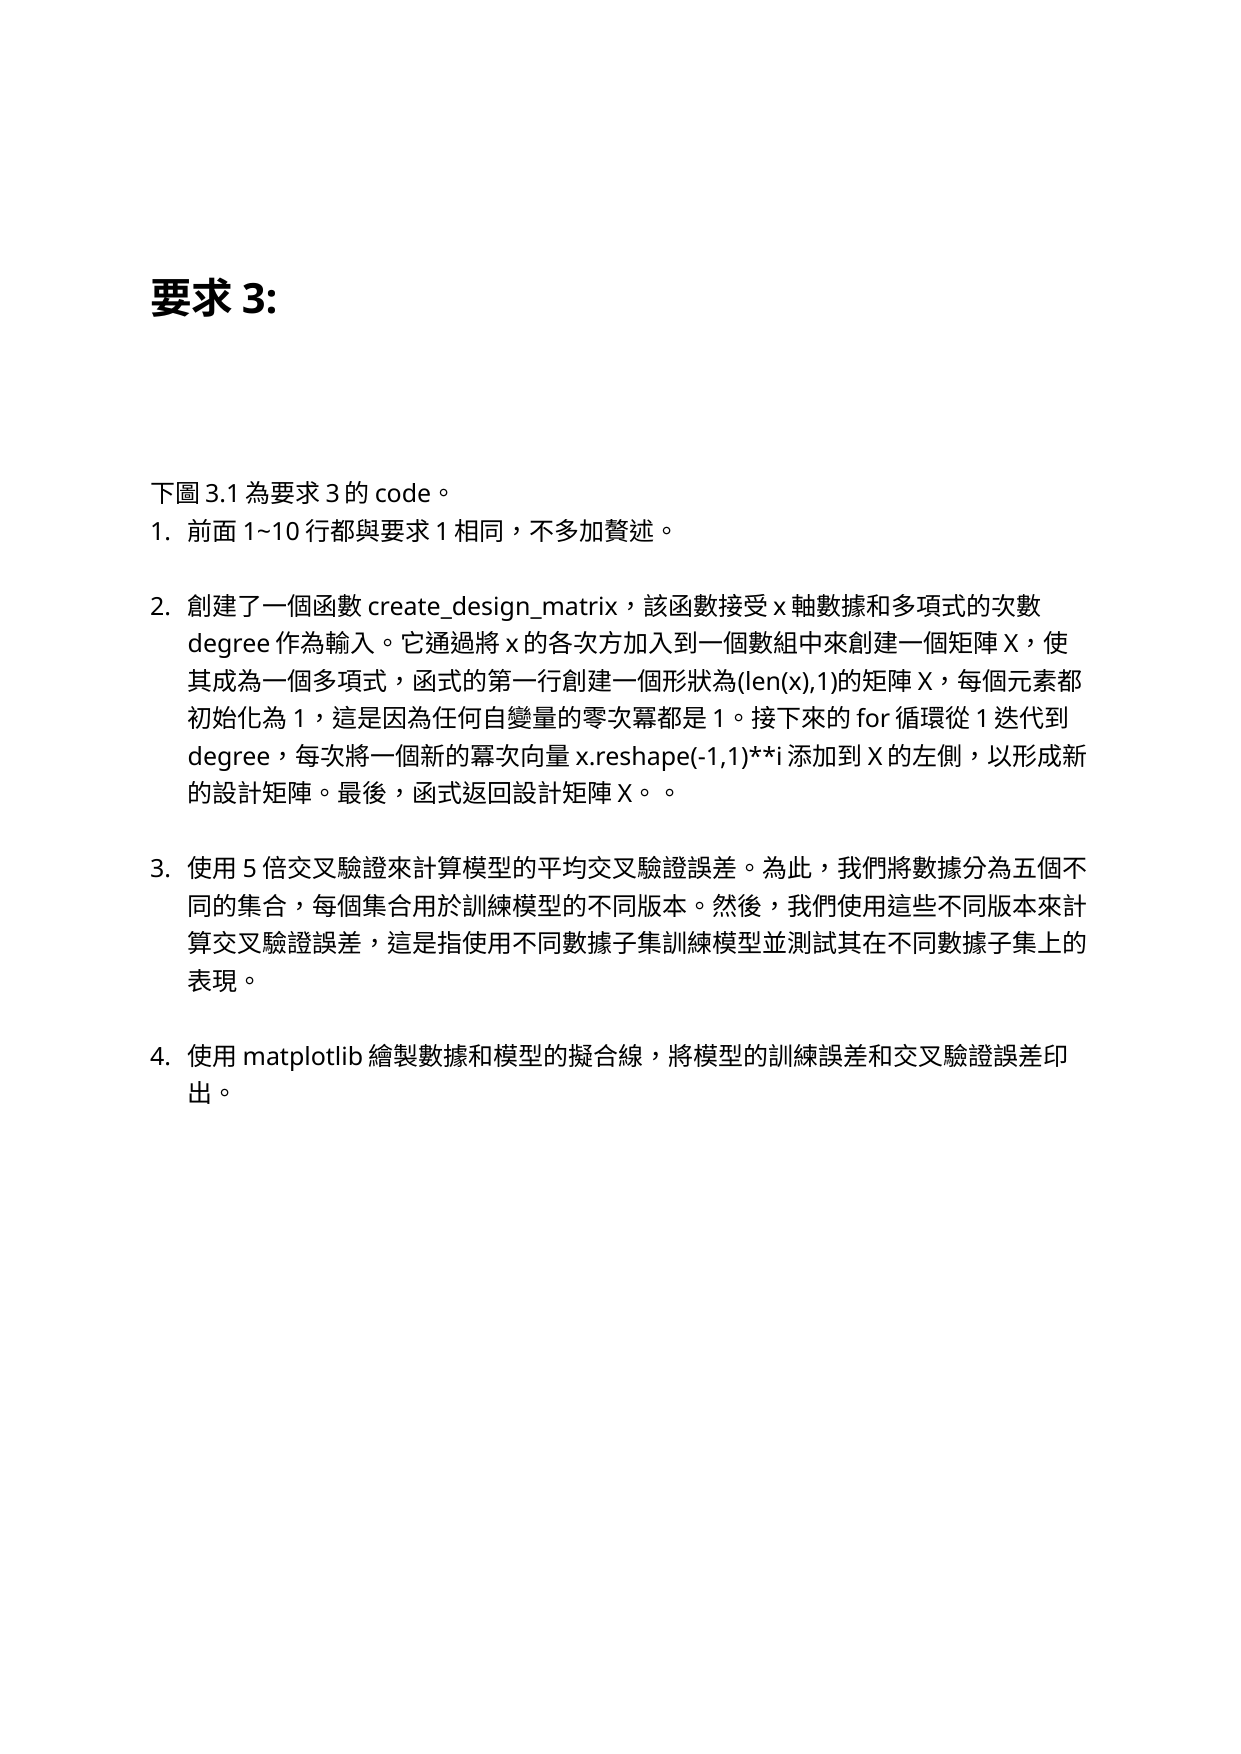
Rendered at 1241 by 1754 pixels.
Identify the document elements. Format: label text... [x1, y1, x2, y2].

list 前面1~10行都與要求1相同，不多加贅述。 [150, 511, 1090, 548]
list 創建了一個函數create_design_matrix，該函數接受x軸數據和多項式的次數degree作為輸入。它通過將x的各次方加入到一個數組中來創建一個矩陣X，使其成為一個多項式，函式的第一行創建一個形狀為(len(x),1)的矩陣X，每個元素都初始化為1，這是因為任何自變量的零次冪都是1。接下來的for循環從1迭代到degree，每次將一個新的冪次向量x.reshape(-1,1)**i添加到X的左側，以形成新的設計矩陣。最後，函式返回設計矩陣X。。 [150, 586, 1090, 811]
list 使用matplotlib繪製數據和模型的擬合線，將模型的訓練誤差和交叉驗證誤差印出。 [150, 1036, 1090, 1111]
subtitle 要求3: [150, 258, 1090, 333]
list 使用5倍交叉驗證來計算模型的平均交叉驗證誤差。為此，我們將數據分為五個不同的集合，每個集合用於訓練模型的不同版本。然後，我們使用這些不同版本來計算交叉驗證誤差，這是指使用不同數據子集訓練模型並測試其在不同數據子集上的表現。 [150, 848, 1090, 998]
text 下圖3.1為要求3的code。 [150, 473, 1090, 511]
